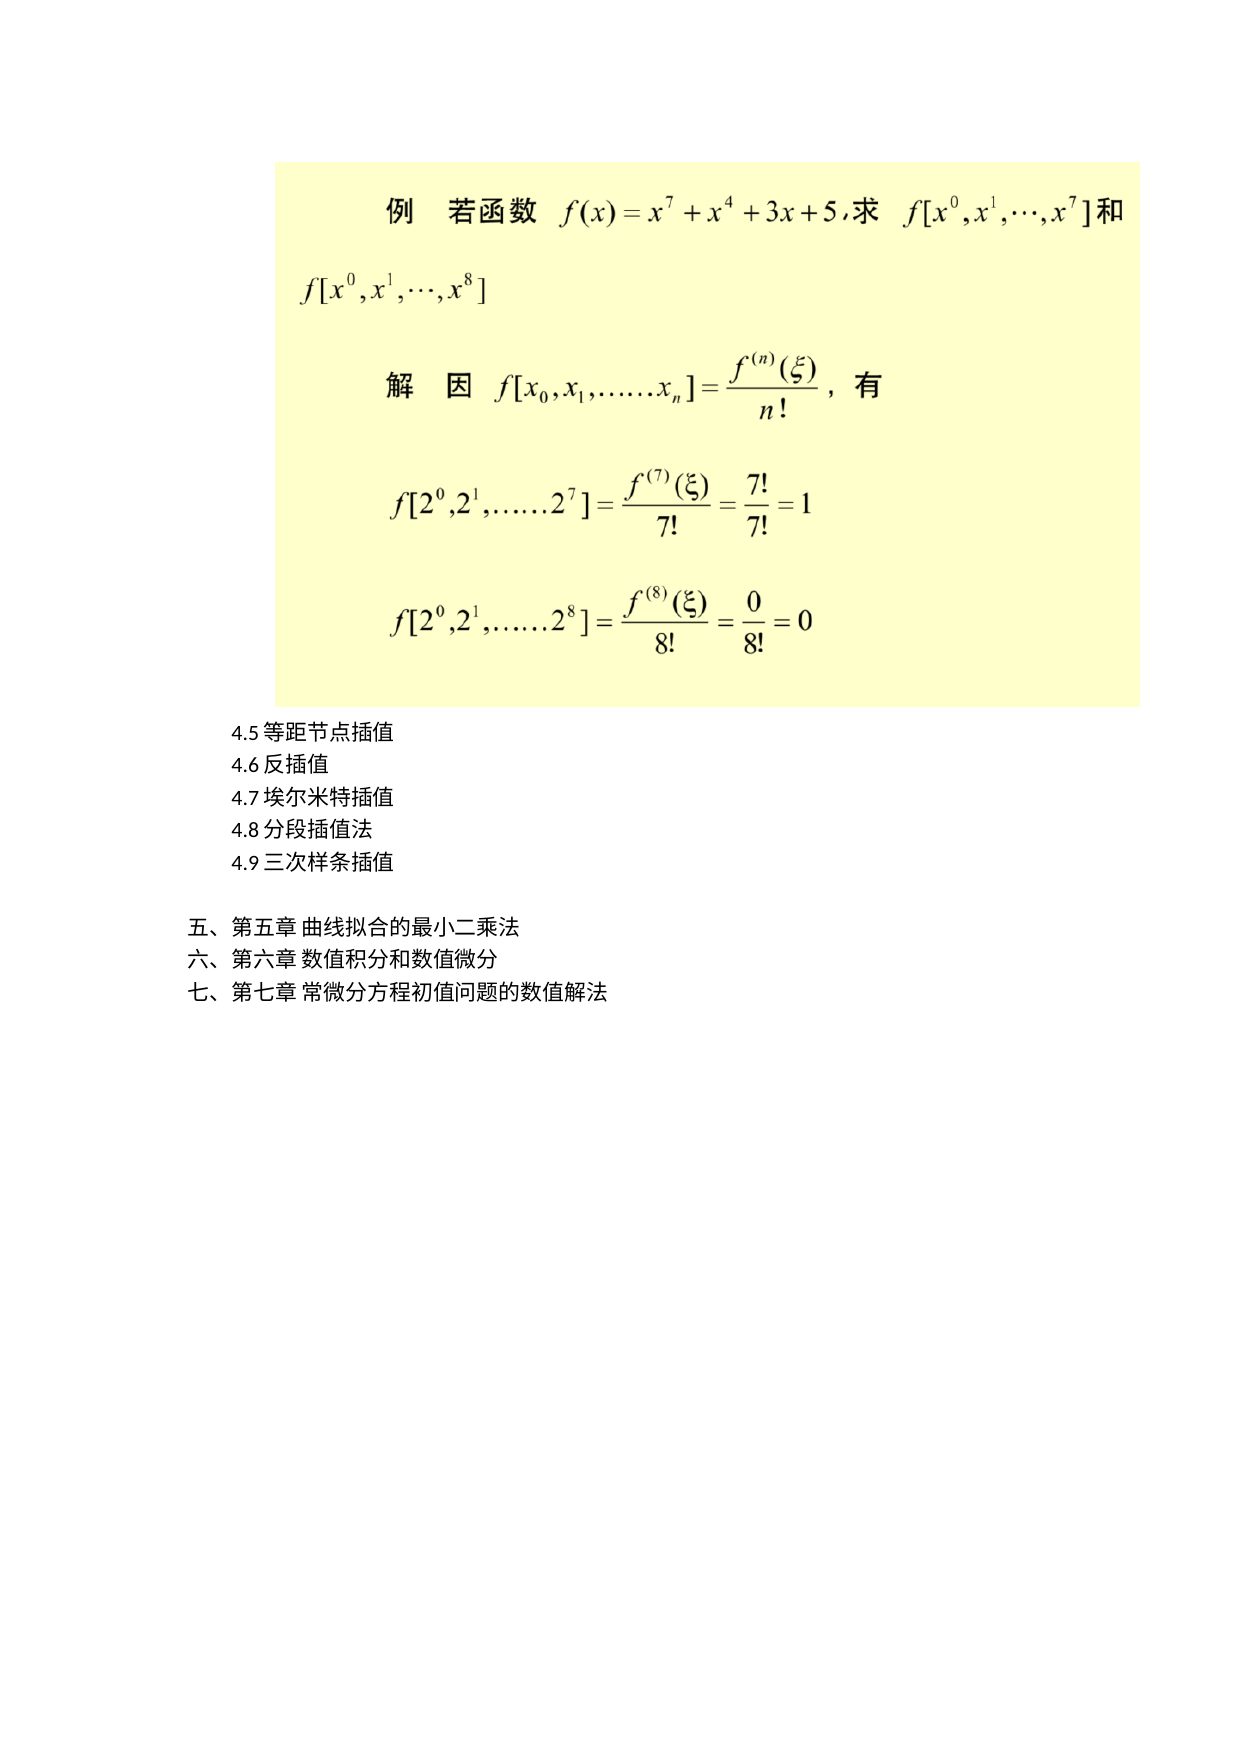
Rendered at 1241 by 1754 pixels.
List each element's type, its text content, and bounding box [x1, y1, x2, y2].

list 第六章 数值积分和数值微分 [187, 942, 1053, 974]
list 第七章 常微分方程初值问题的数值解法 [187, 974, 1053, 1007]
list 4.9三次样条插值 [187, 844, 1053, 877]
list 第五章 曲线拟合的最小二乘法 [187, 909, 1053, 942]
list 4.7埃尔米特插值 [187, 779, 1053, 812]
list 4.6反插值 [187, 747, 1053, 779]
picture [275, 162, 1140, 707]
list 4.5等距节点插值 [187, 714, 1053, 747]
list 4.8分段插值法 [187, 812, 1053, 844]
